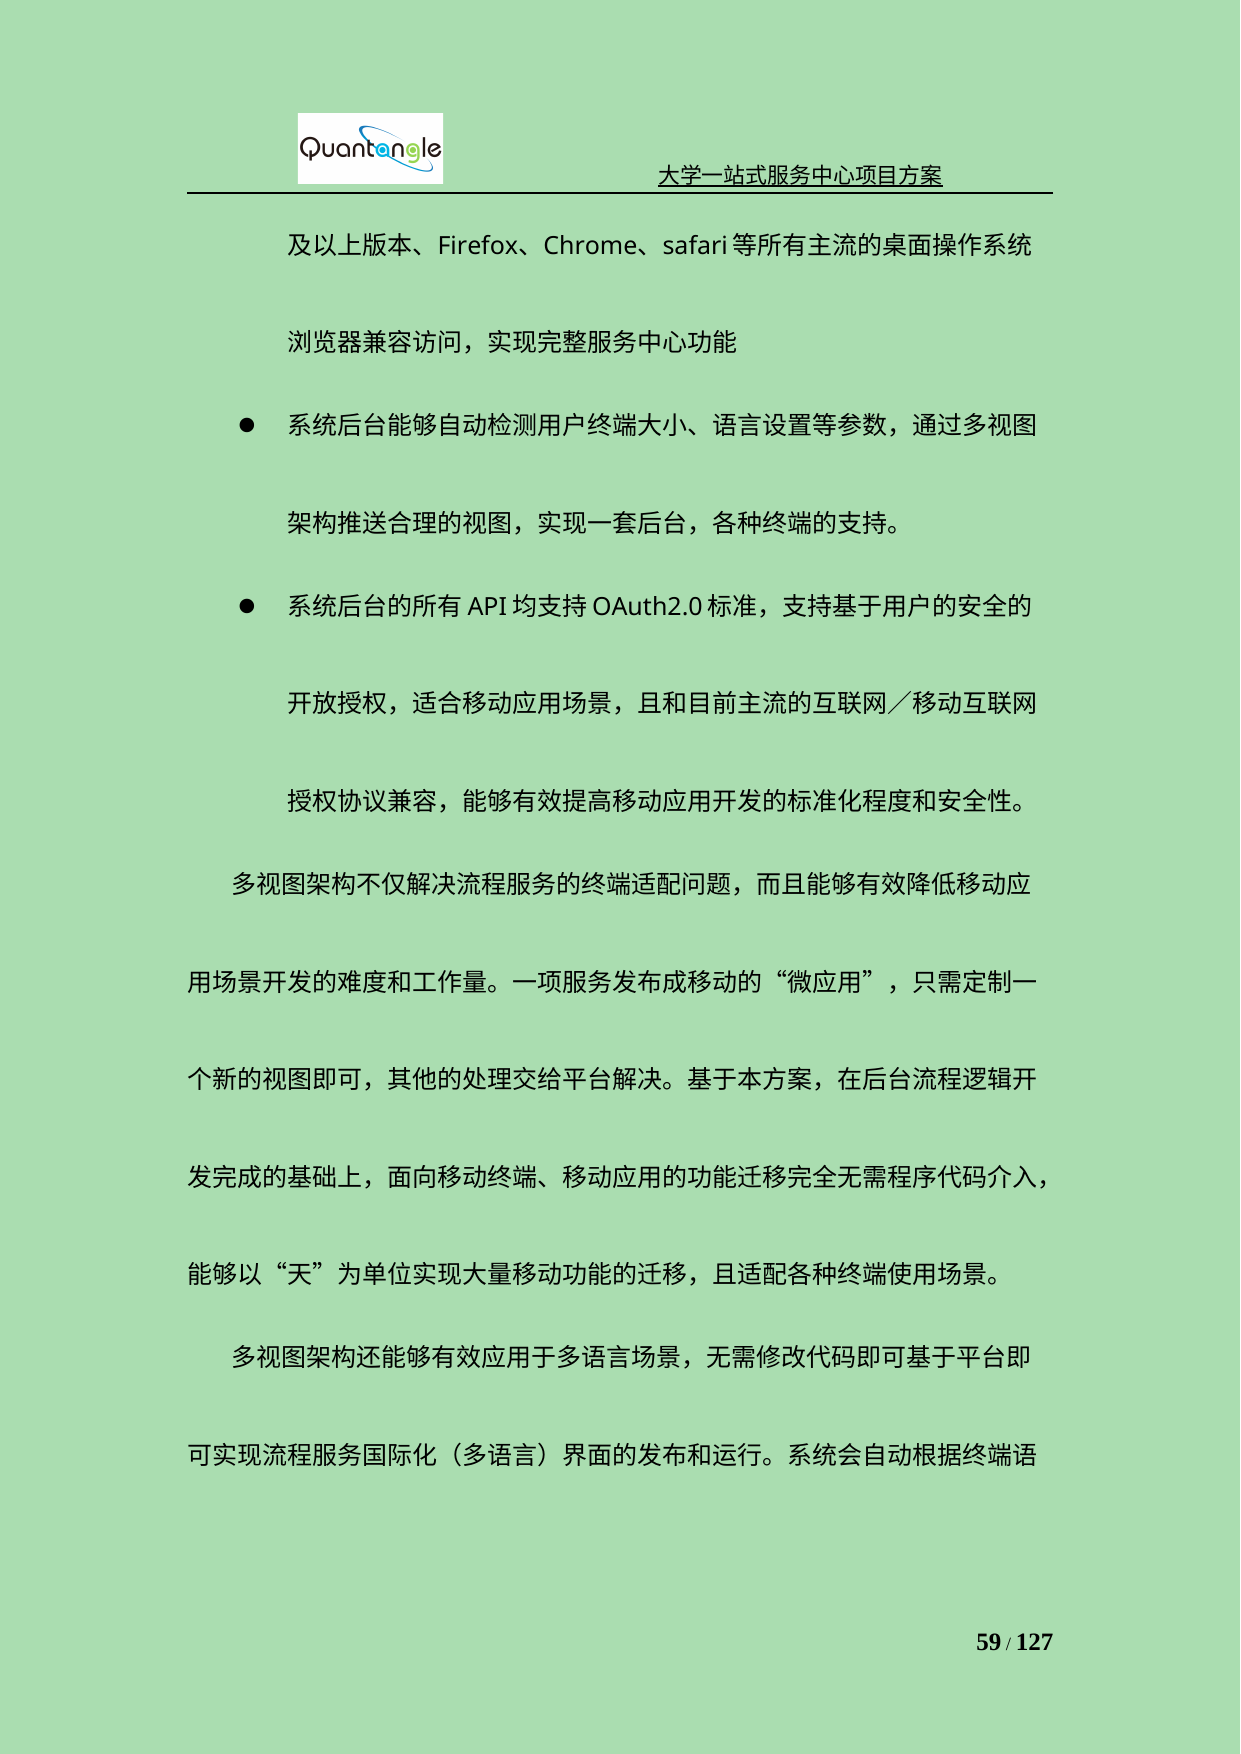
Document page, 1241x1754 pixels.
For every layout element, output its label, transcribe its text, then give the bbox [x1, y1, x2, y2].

list 系统后台的所有API均支持OAuth2.0标准，支持基于用户的安全的开放授权，适合移动应用场景，且和目前主流的互联网／移动互联网授权协议兼容，能够有效提高移动应用开发的标准化程度和安全性。 [237, 572, 1053, 832]
text 多视图架构还能够有效应用于多语言场景，无需修改代码即可基于平台即可实现流程服务国际化（多语言）界面的发布和运行。系统会自动根据终端语言设置进行语言界面适配。 [187, 1323, 1053, 1486]
list 提供基于桌面浏览器的HTML5版本的大学服务中心，支持包括IE 8及以上版本、Firefox、Chrome、safari等所有主流的桌面操作系统浏览器兼容访问，实现完整服务中心功能 [237, 211, 1053, 373]
picture [297, 113, 444, 184]
text 多视图架构不仅解决流程服务的终端适配问题，而且能够有效降低移动应用场景开发的难度和工作量。一项服务发布成移动的“微应用”，只需定制一个新的视图即可，其他的处理交给平台解决。基于本方案，在后台流程逻辑开发完成的基础上，面向移动终端、移动应用的功能迁移完全无需程序代码介入，能够以“天”为单位实现大量移动功能的迁移，且适配各种终端使用场景。 [187, 850, 1053, 1305]
list 系统后台能够自动检测用户终端大小、语言设置等参数，通过多视图架构推送合理的视图，实现一套后台，各种终端的支持。 [237, 391, 1053, 554]
